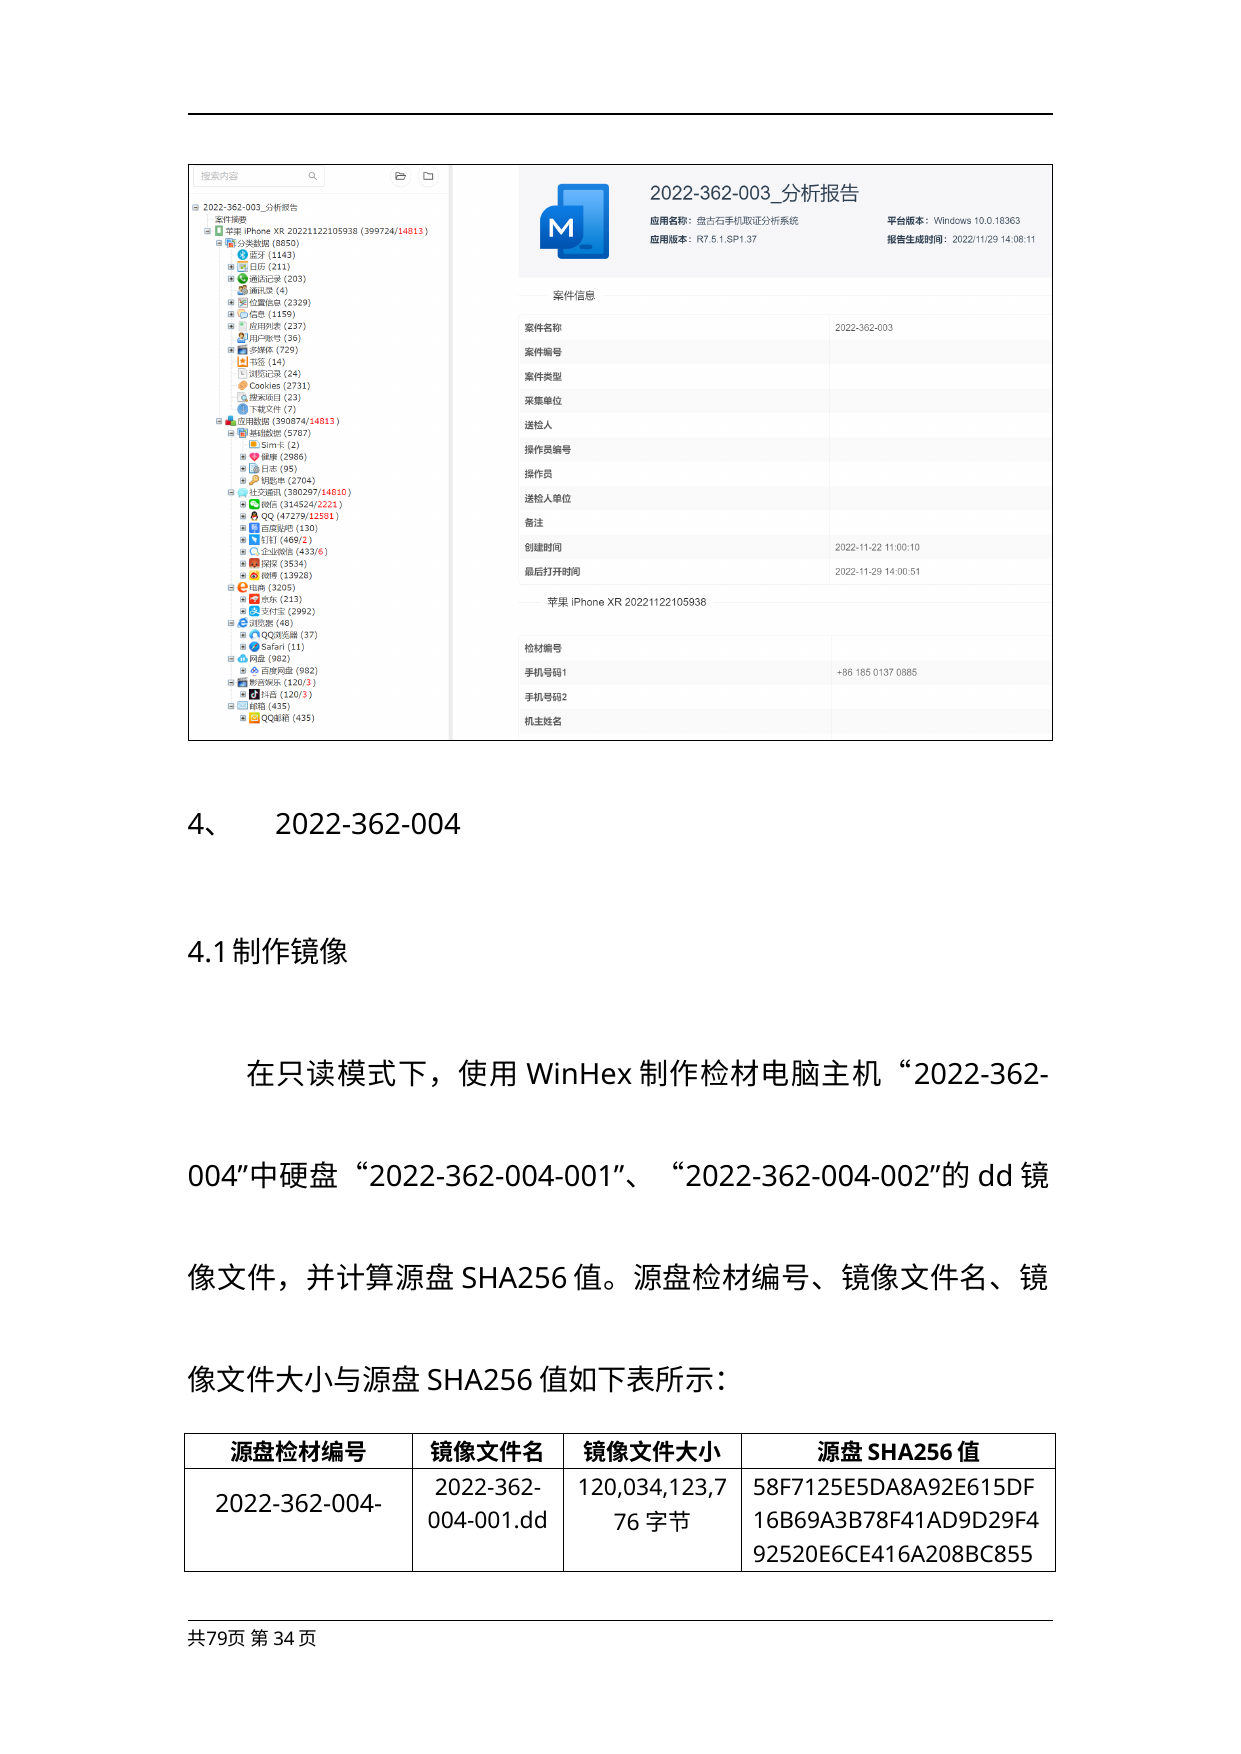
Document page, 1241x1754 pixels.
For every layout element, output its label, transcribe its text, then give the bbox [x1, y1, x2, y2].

table_cell 2022-362-004-001.dd [413, 1469, 563, 1571]
text 2022-362-004 [187, 788, 1053, 856]
table_header 源盘检材编号 [185, 1434, 412, 1468]
table_header 镜像文件大小 [564, 1434, 741, 1468]
table_cell 2022-362-004-001 [185, 1469, 412, 1571]
table_header 镜像文件名 [413, 1434, 563, 1468]
picture [189, 165, 1052, 740]
text 在只读模式下，使用WinHex制作检材电脑主机“2022-362-004”中硬盘“2022-362-004-001”、“2022-362-004-002”的dd镜像文件，并计算源盘SHA256值。源盘检材编号、镜像文件名、镜像文件大小与源盘SHA256值如下表所示： [187, 1038, 1049, 1411]
text 制作镜像 [187, 916, 1053, 984]
table_cell 120,034,123,776 字节 [564, 1469, 741, 1571]
table_header 源盘SHA256值 [742, 1434, 1055, 1468]
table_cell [742, 1469, 1055, 1571]
